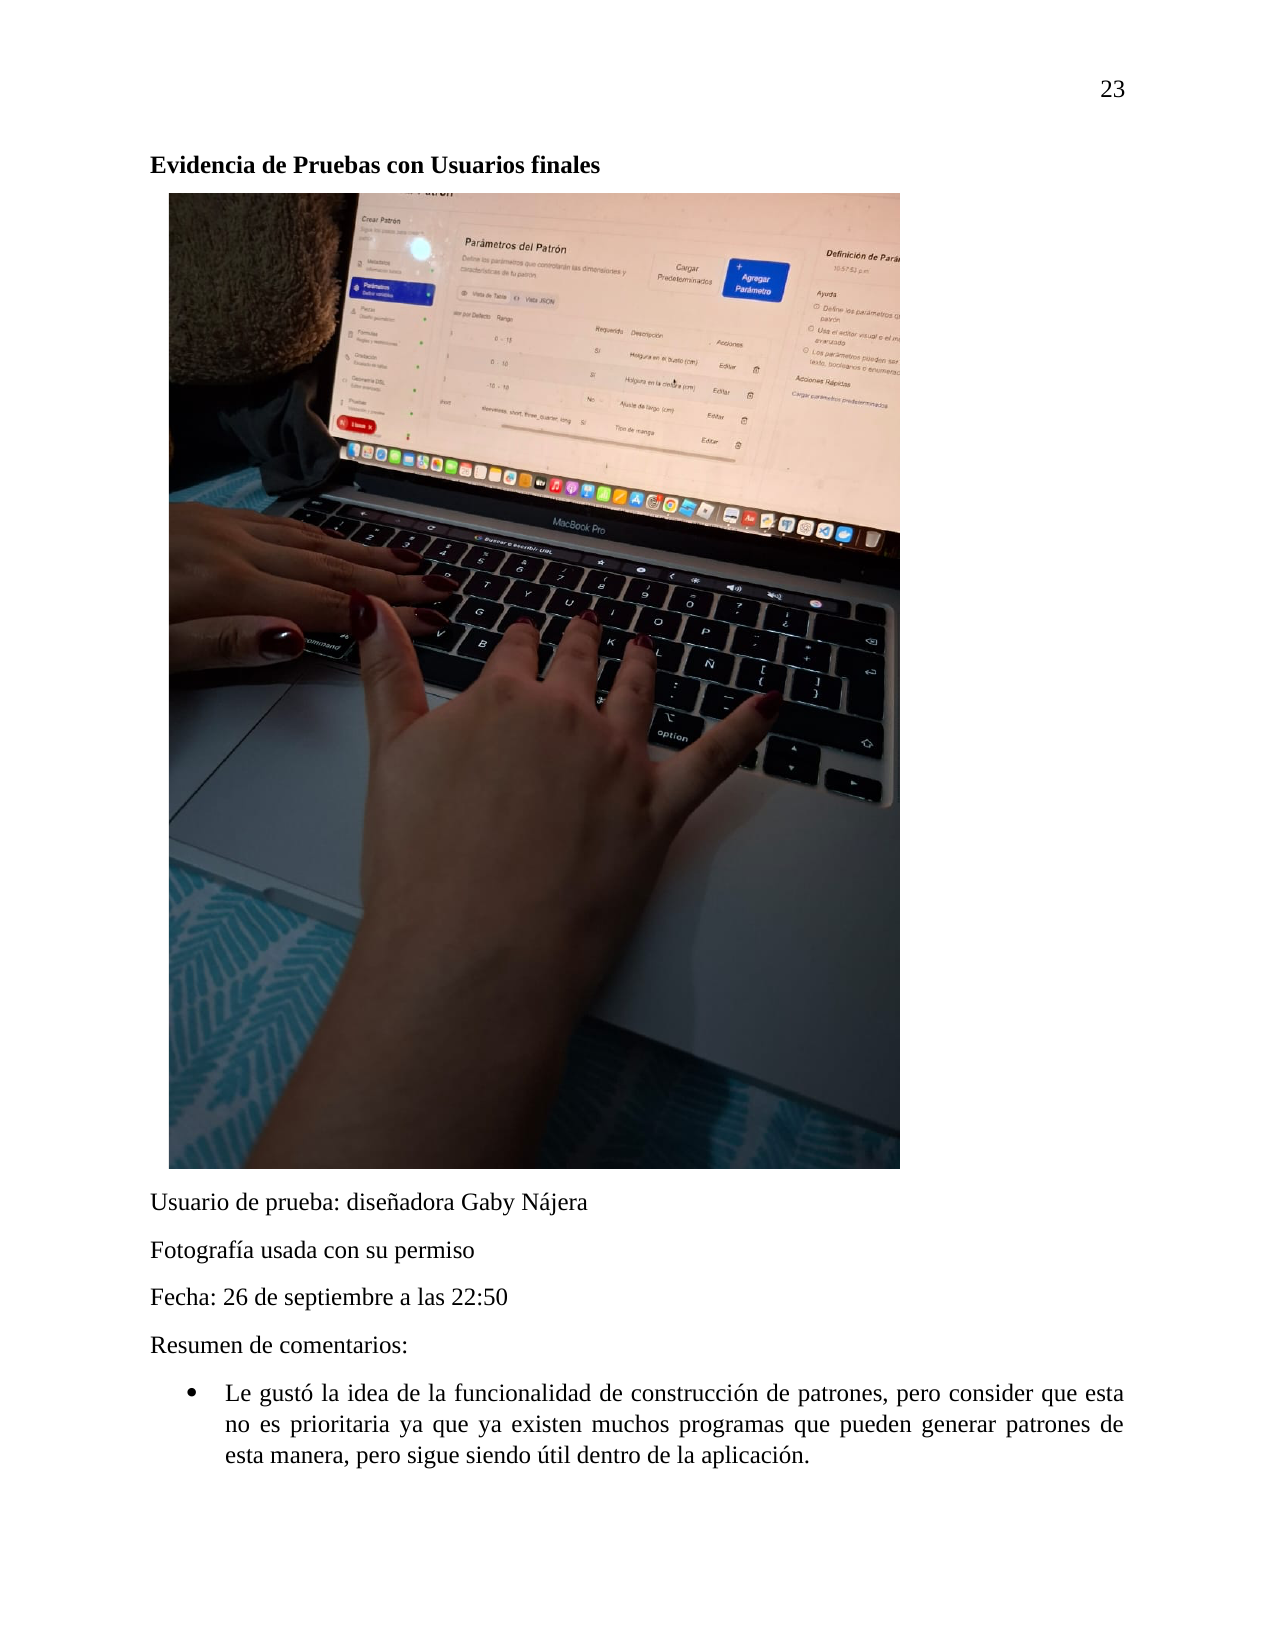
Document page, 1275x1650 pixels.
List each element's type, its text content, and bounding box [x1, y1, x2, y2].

text Resumen de comentarios: [150, 1330, 1125, 1359]
text Fotografía usada con su permiso [150, 1235, 1125, 1263]
text Usuario de prueba: diseñadora Gaby Nájera [150, 1187, 1125, 1216]
subtitle Evidencia de Pruebas con Usuarios finales [150, 150, 1125, 179]
list Le gustó la idea de la funcionalidad de construcción de patrones, pero consider que esta no es prioritaria ya que ya existen muchos programas que pueden generar patrones de esta manera, pero sigue siendo útil dentro de la aplicación. [187, 1378, 1125, 1469]
text Fecha: 26 de septiembre a las 22:50 [150, 1282, 1125, 1311]
